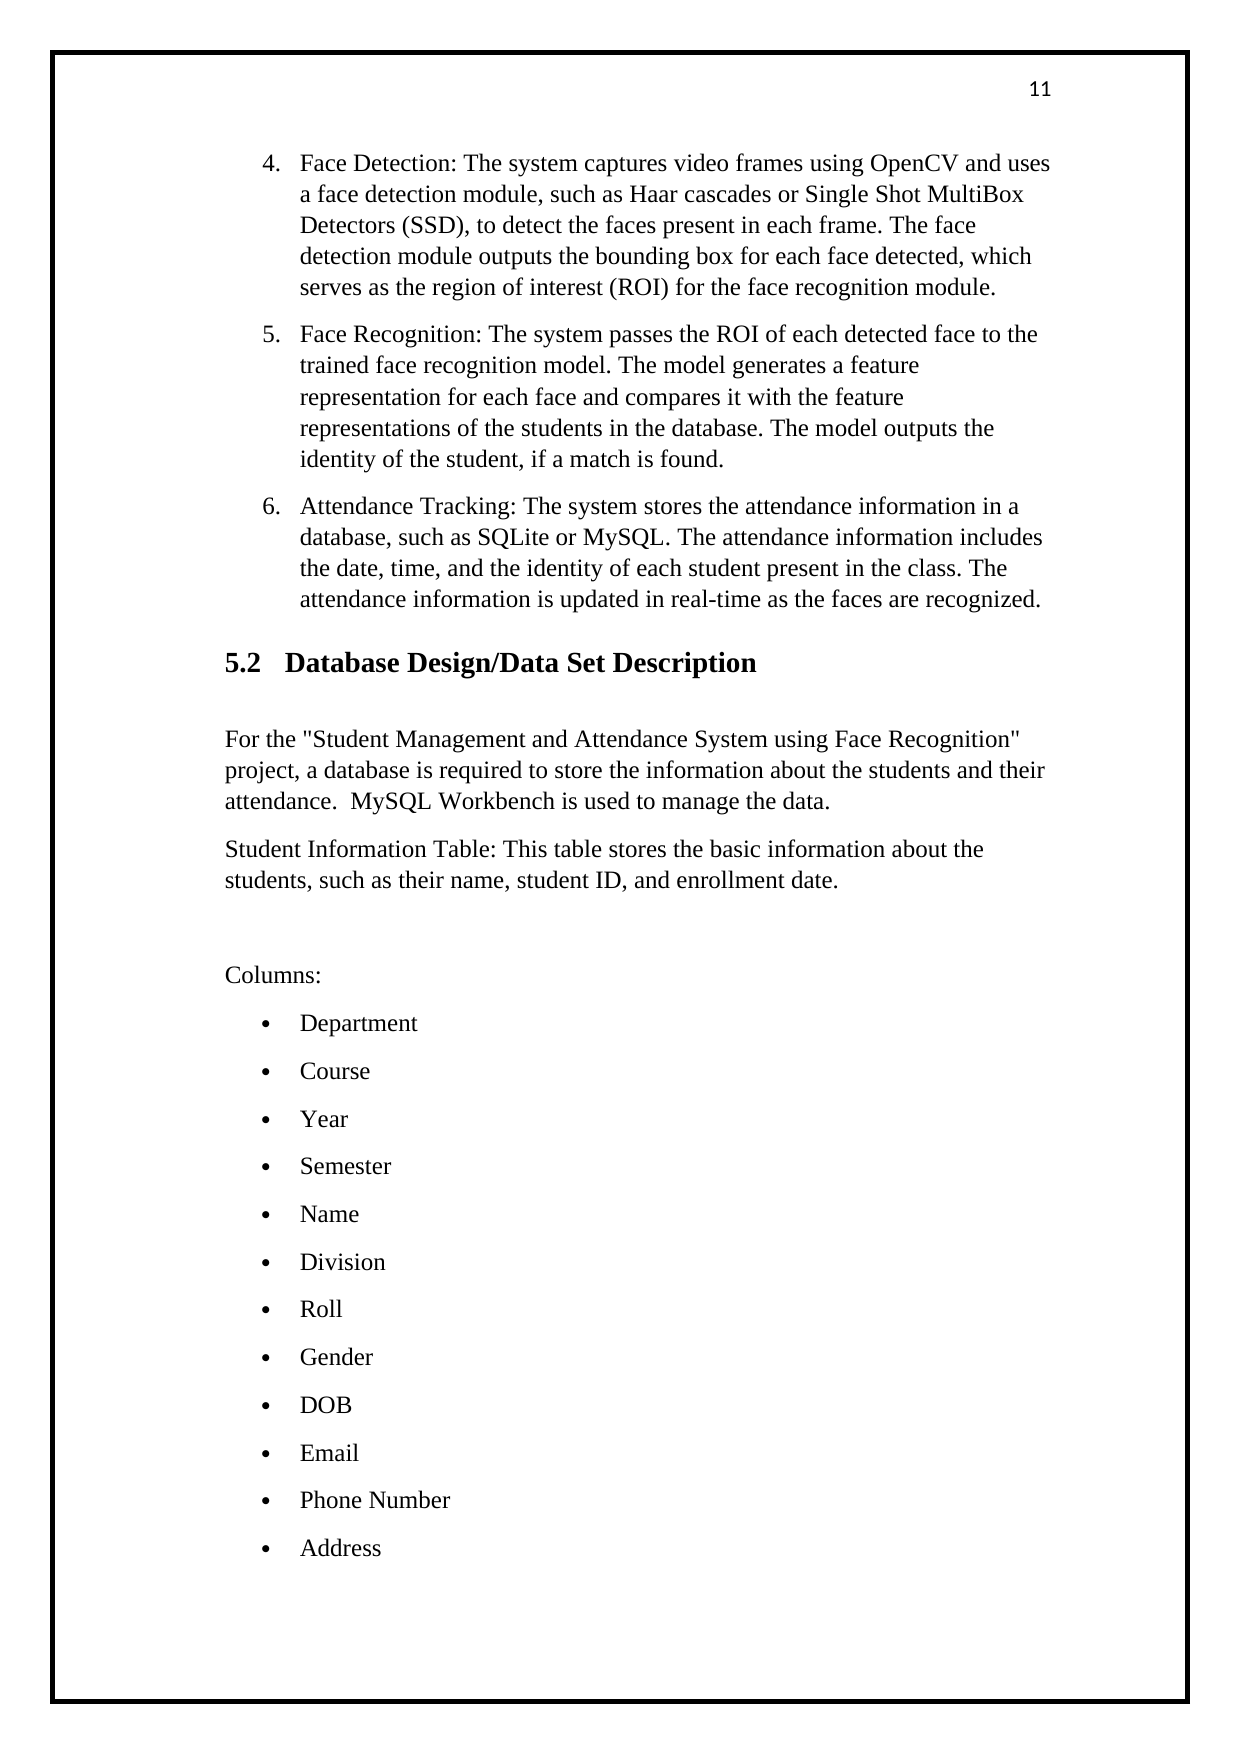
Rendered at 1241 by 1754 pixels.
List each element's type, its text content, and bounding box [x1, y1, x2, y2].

list Department [262, 1008, 1051, 1037]
list Face Detection: The system captures video frames using OpenCV and uses a face detection module, such as Haar cascades or Single Shot MultiBox Detectors (SSD), to detect the faces present in each frame. The face detection module outputs the bounding box for each face detected, which serves as the region of interest (ROI) for the face recognition module. [262, 148, 1051, 301]
text For the "Student Management and Attendance System using Face Recognition" project, a database is required to store the information about the students and their attendance. MySQL Workbench is used to manage the data. [224, 724, 1051, 815]
list Address [262, 1533, 1051, 1562]
list Email [262, 1438, 1051, 1466]
text Student Information Table: This table stores the basic information about the students, such as their name, student ID, and enrollment date. [224, 834, 1051, 894]
list Division [262, 1247, 1051, 1276]
list DOB [262, 1390, 1051, 1419]
list Semester [262, 1151, 1051, 1180]
list Name [262, 1199, 1051, 1228]
list Attendance Tracking: The system stores the attendance information in a database, such as SQLite or MySQL. The attendance information includes the date, time, and the identity of each student present in the class. The attendance information is updated in real-time as the faces are recognized. [262, 491, 1051, 613]
list Gender [262, 1342, 1051, 1371]
text Columns: [224, 961, 1051, 989]
list Face Recognition: The system passes the ROI of each detected face to the trained face recognition model. The model generates a feature representation for each face and compares it with the feature representations of the students in the database. The model outputs the identity of the student, if a match is found. [262, 319, 1051, 472]
list Year [262, 1104, 1051, 1132]
list Phone Number [262, 1485, 1051, 1514]
list Course [262, 1056, 1051, 1085]
subtitle Database Design/Data Set Description [224, 645, 1051, 678]
list Roll [262, 1294, 1051, 1323]
